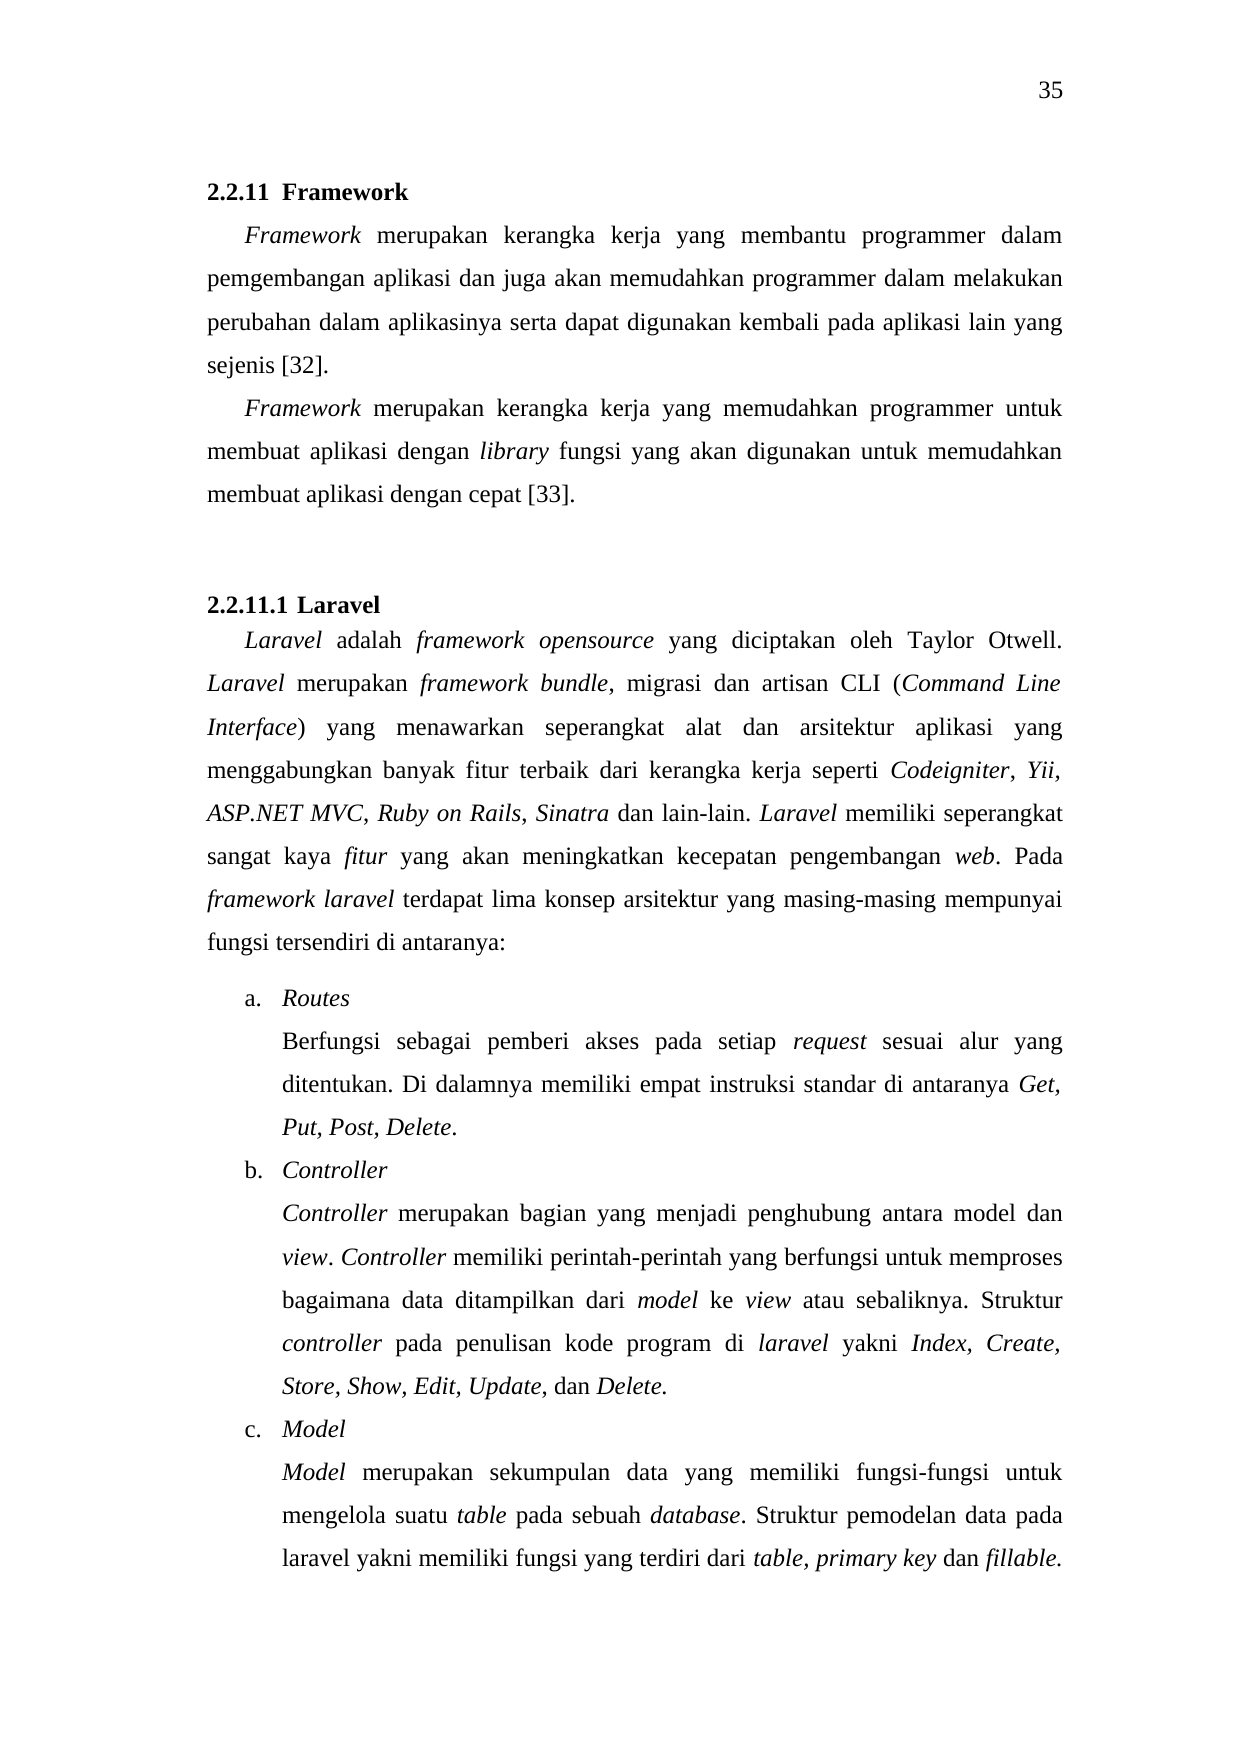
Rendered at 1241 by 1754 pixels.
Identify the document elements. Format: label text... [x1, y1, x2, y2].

list Routes [244, 983, 1063, 1012]
text Laravel adalah framework opensource yang diciptakan oleh Taylor Otwell. Laravel merupakan framework bundle, migrasi dan artisan CLI (Command Line Interface) yang menawarkan seperangkat alat dan arsitektur aplikasi yang menggabungkan banyak fitur terbaik dari kerangka kerja seperti Codeigniter, Yii, ASP.NET MVC, Ruby on Rails, Sinatra dan lain-lain. Laravel memiliki seperangkat sangat kaya fitur yang akan meningkatkan kecepatan pengembangan web. Pada framework laravel terdapat lima konsep arsitektur yang masing-masing mempunyai fungsi tersendiri di antaranya: [207, 625, 1063, 956]
text Framework merupakan kerangka kerja yang memudahkan programmer untuk membuat aplikasi dengan library fungsi yang akan digunakan untuk memudahkan membuat aplikasi dengan cepat. [207, 393, 1063, 508]
subtitle Laravel [207, 590, 1063, 619]
subtitle Framework [207, 177, 1063, 206]
list Model [244, 1414, 1063, 1443]
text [282, 1457, 1063, 1572]
text Controller merupakan bagian yang menjadi penghubung antara model dan view. Controller memiliki perintah-perintah yang berfungsi untuk memproses bagaimana data ditampilkan dari model ke view atau sebaliknya. Struktur controller pada penulisan kode program di laravel yakni Index, Create, Store, Show, Edit, Update, dan Delete. [282, 1198, 1063, 1400]
text Framework merupakan kerangka kerja yang membantu programmer dalam pemgembangan aplikasi dan juga akan memudahkan programmer dalam melakukan perubahan dalam aplikasinya serta dapat digunakan kembali pada aplikasi lain yang sejenis. [207, 220, 1063, 378]
text Berfungsi sebagai pemberi akses pada setiap request sesuai alur yang ditentukan. Di dalamnya memiliki empat instruksi standar di antaranya Get, Put, Post, Delete. [282, 1026, 1063, 1141]
list Controller [244, 1155, 1063, 1184]
